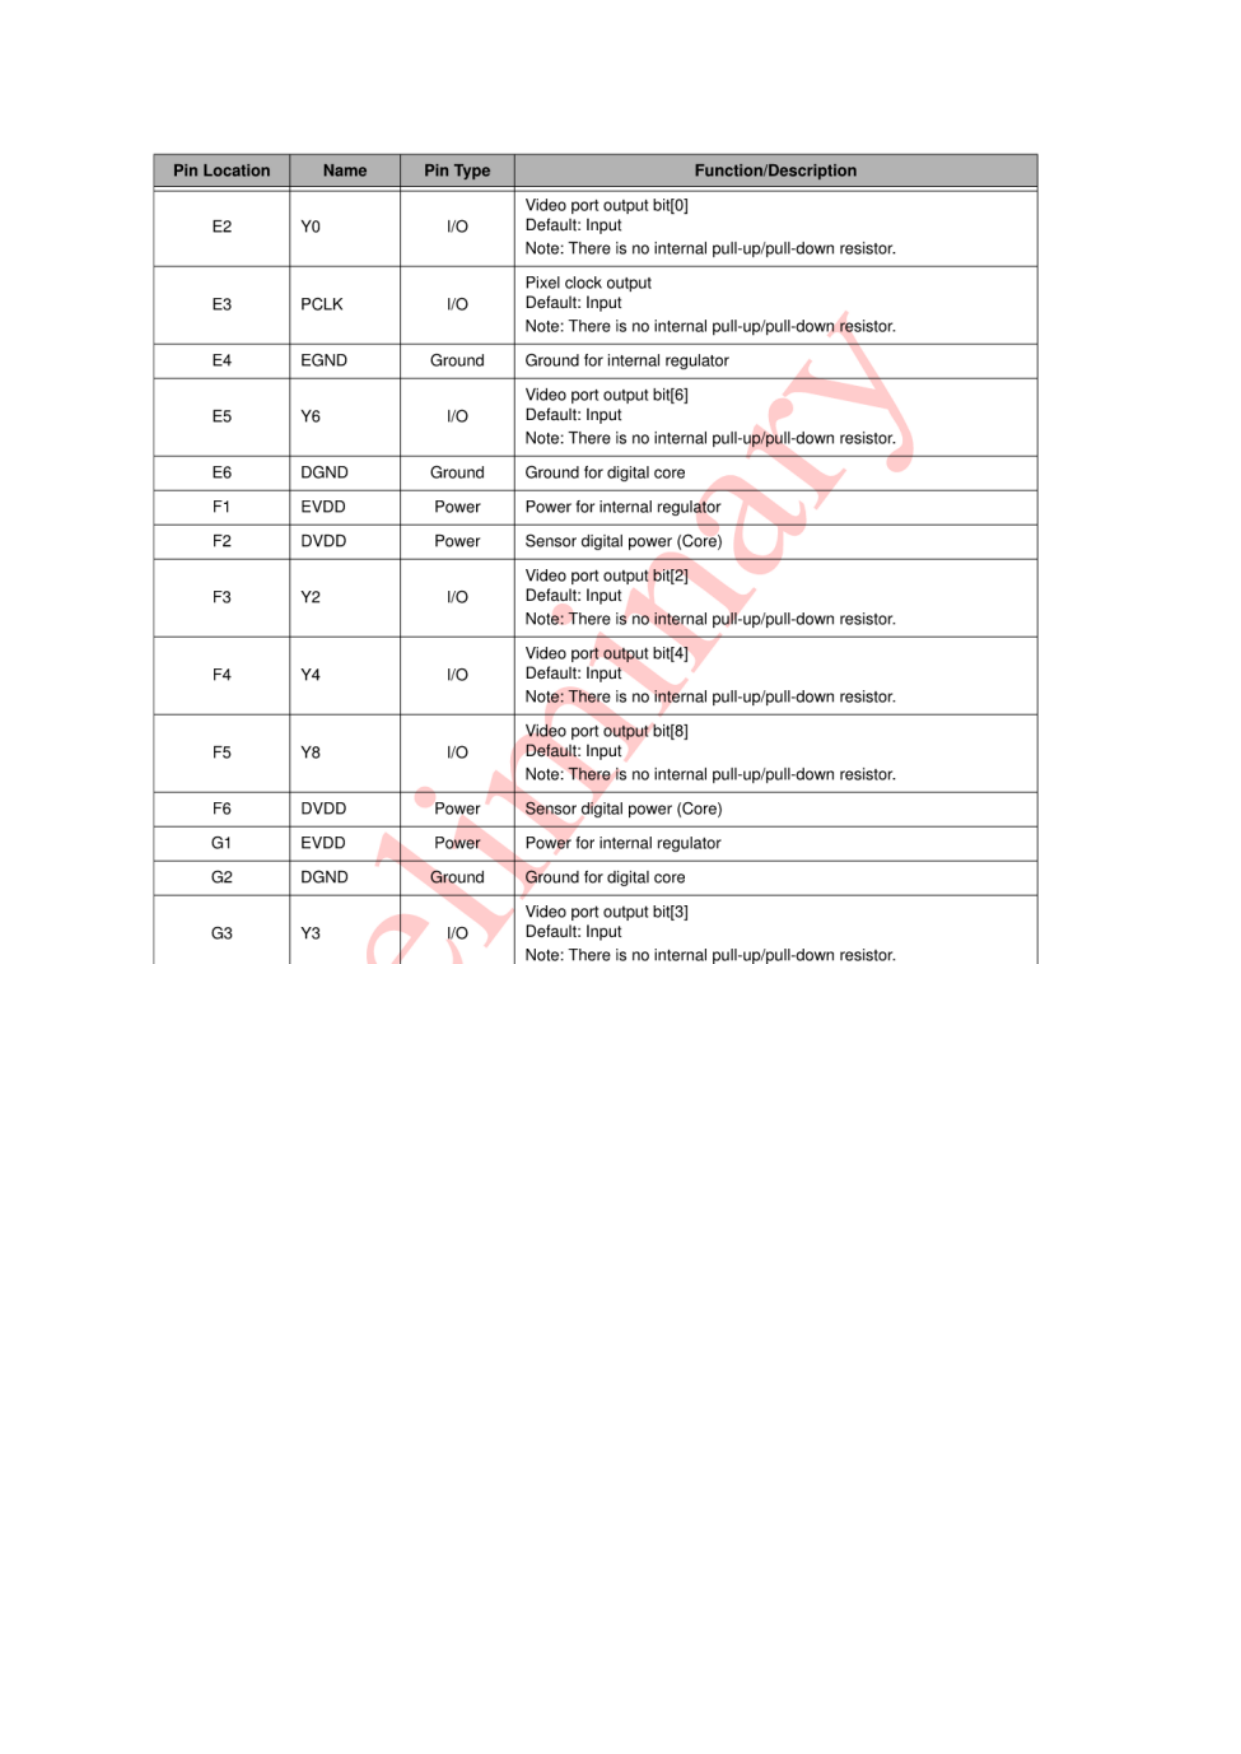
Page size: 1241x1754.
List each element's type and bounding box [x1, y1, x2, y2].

picture [150, 150, 1090, 964]
